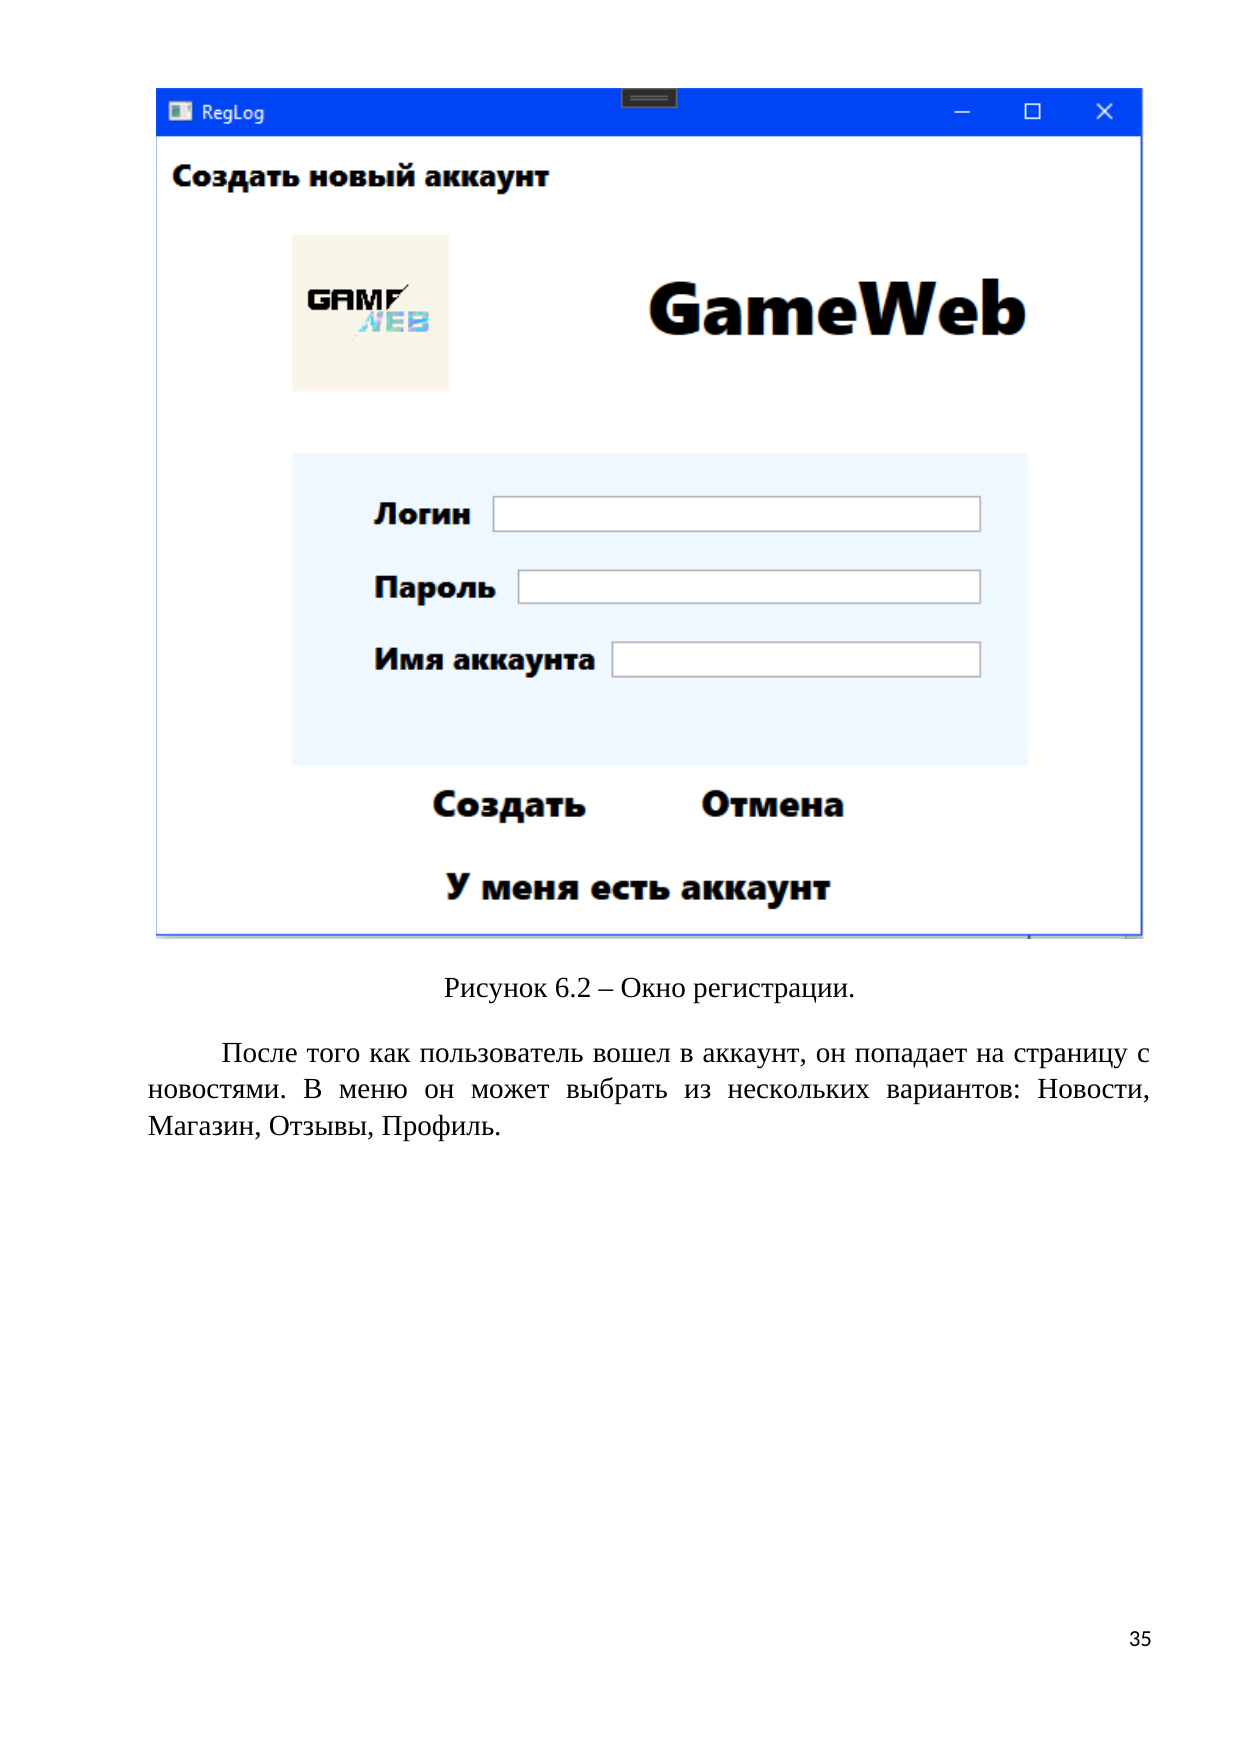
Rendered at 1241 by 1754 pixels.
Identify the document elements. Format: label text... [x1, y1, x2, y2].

text После того как пользователь вошел в аккаунт, он попадает на страницу с новостями. В меню он может выбрать из нескольких вариантов: Новости, Магазин, Отзывы, Профиль. [148, 1035, 1152, 1141]
picture [156, 88, 1144, 939]
text Рисунок 6.2 – Окно регистрации. [148, 970, 1152, 1003]
